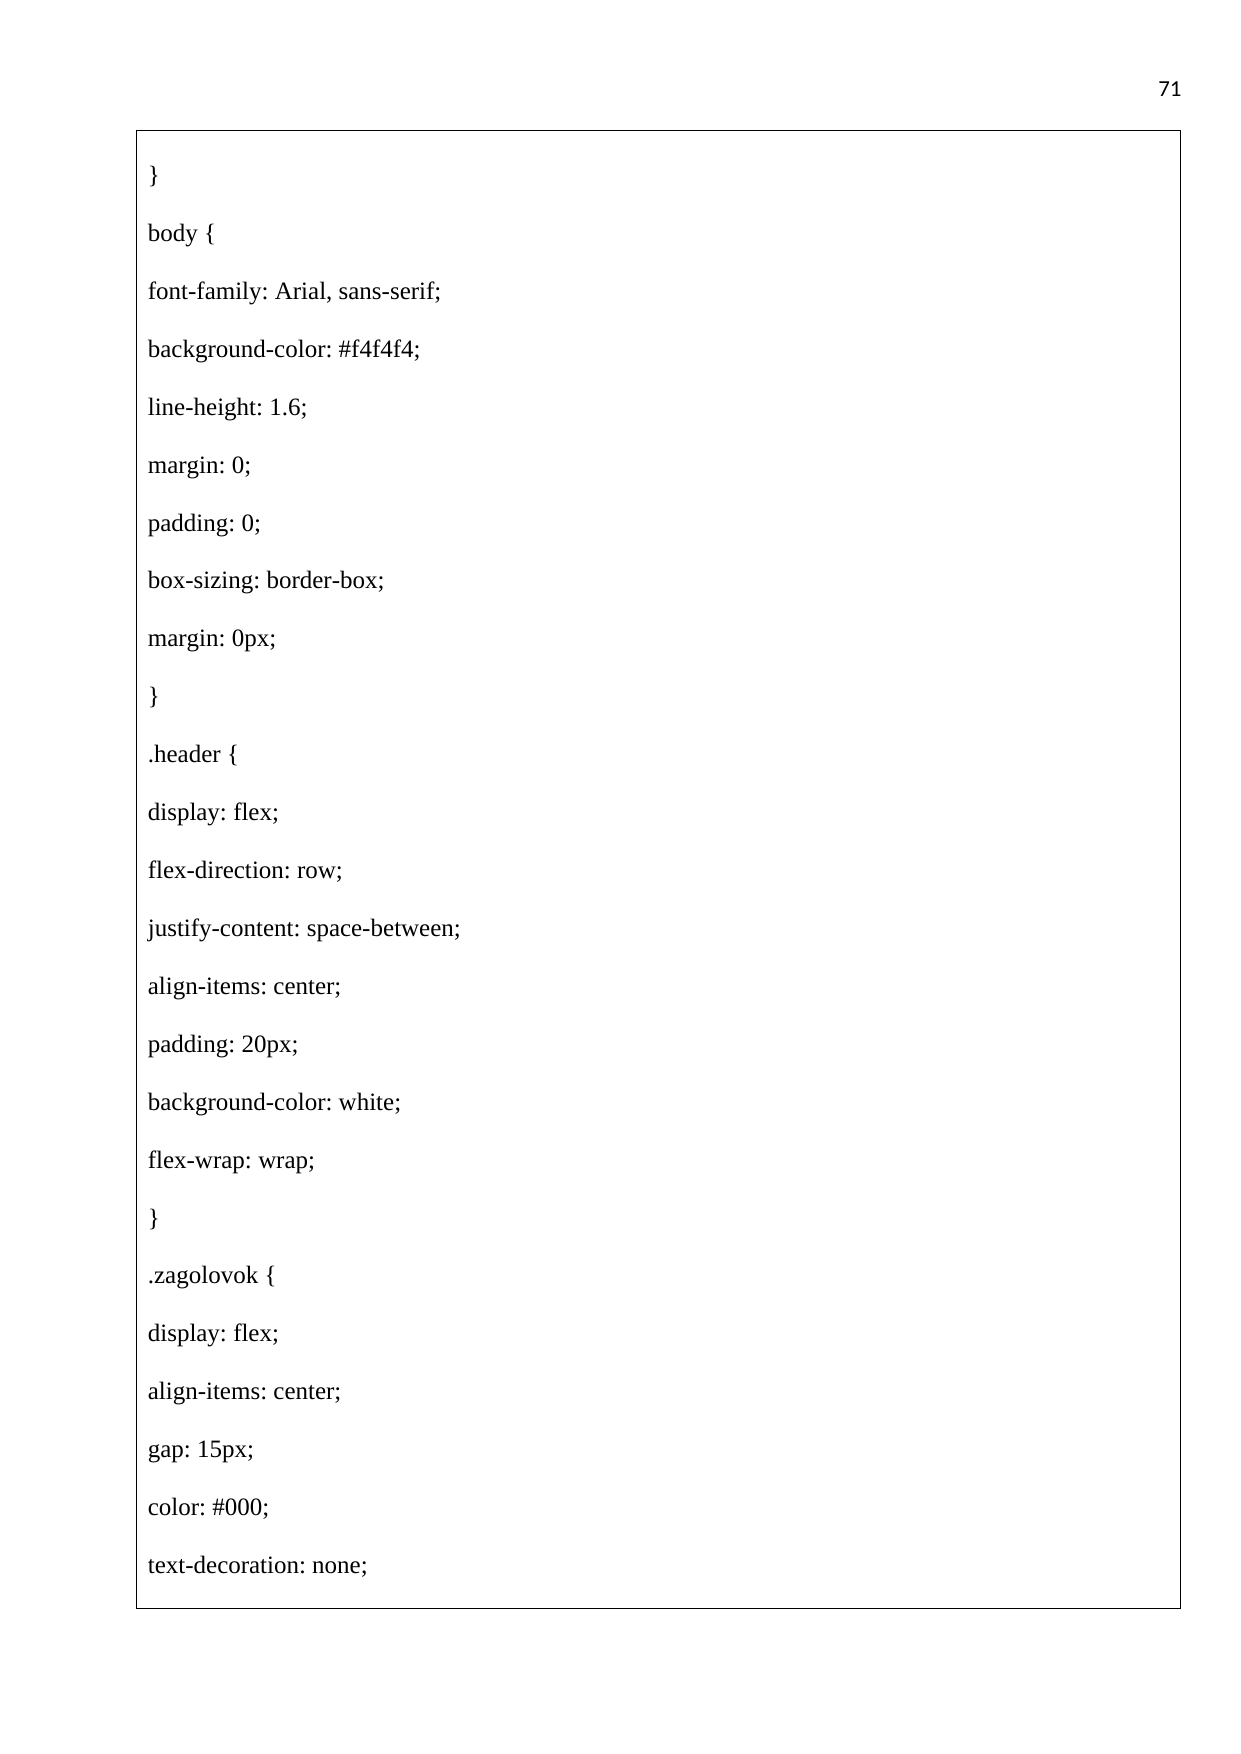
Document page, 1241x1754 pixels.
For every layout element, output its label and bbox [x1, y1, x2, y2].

table_header [137, 131, 1180, 1608]
